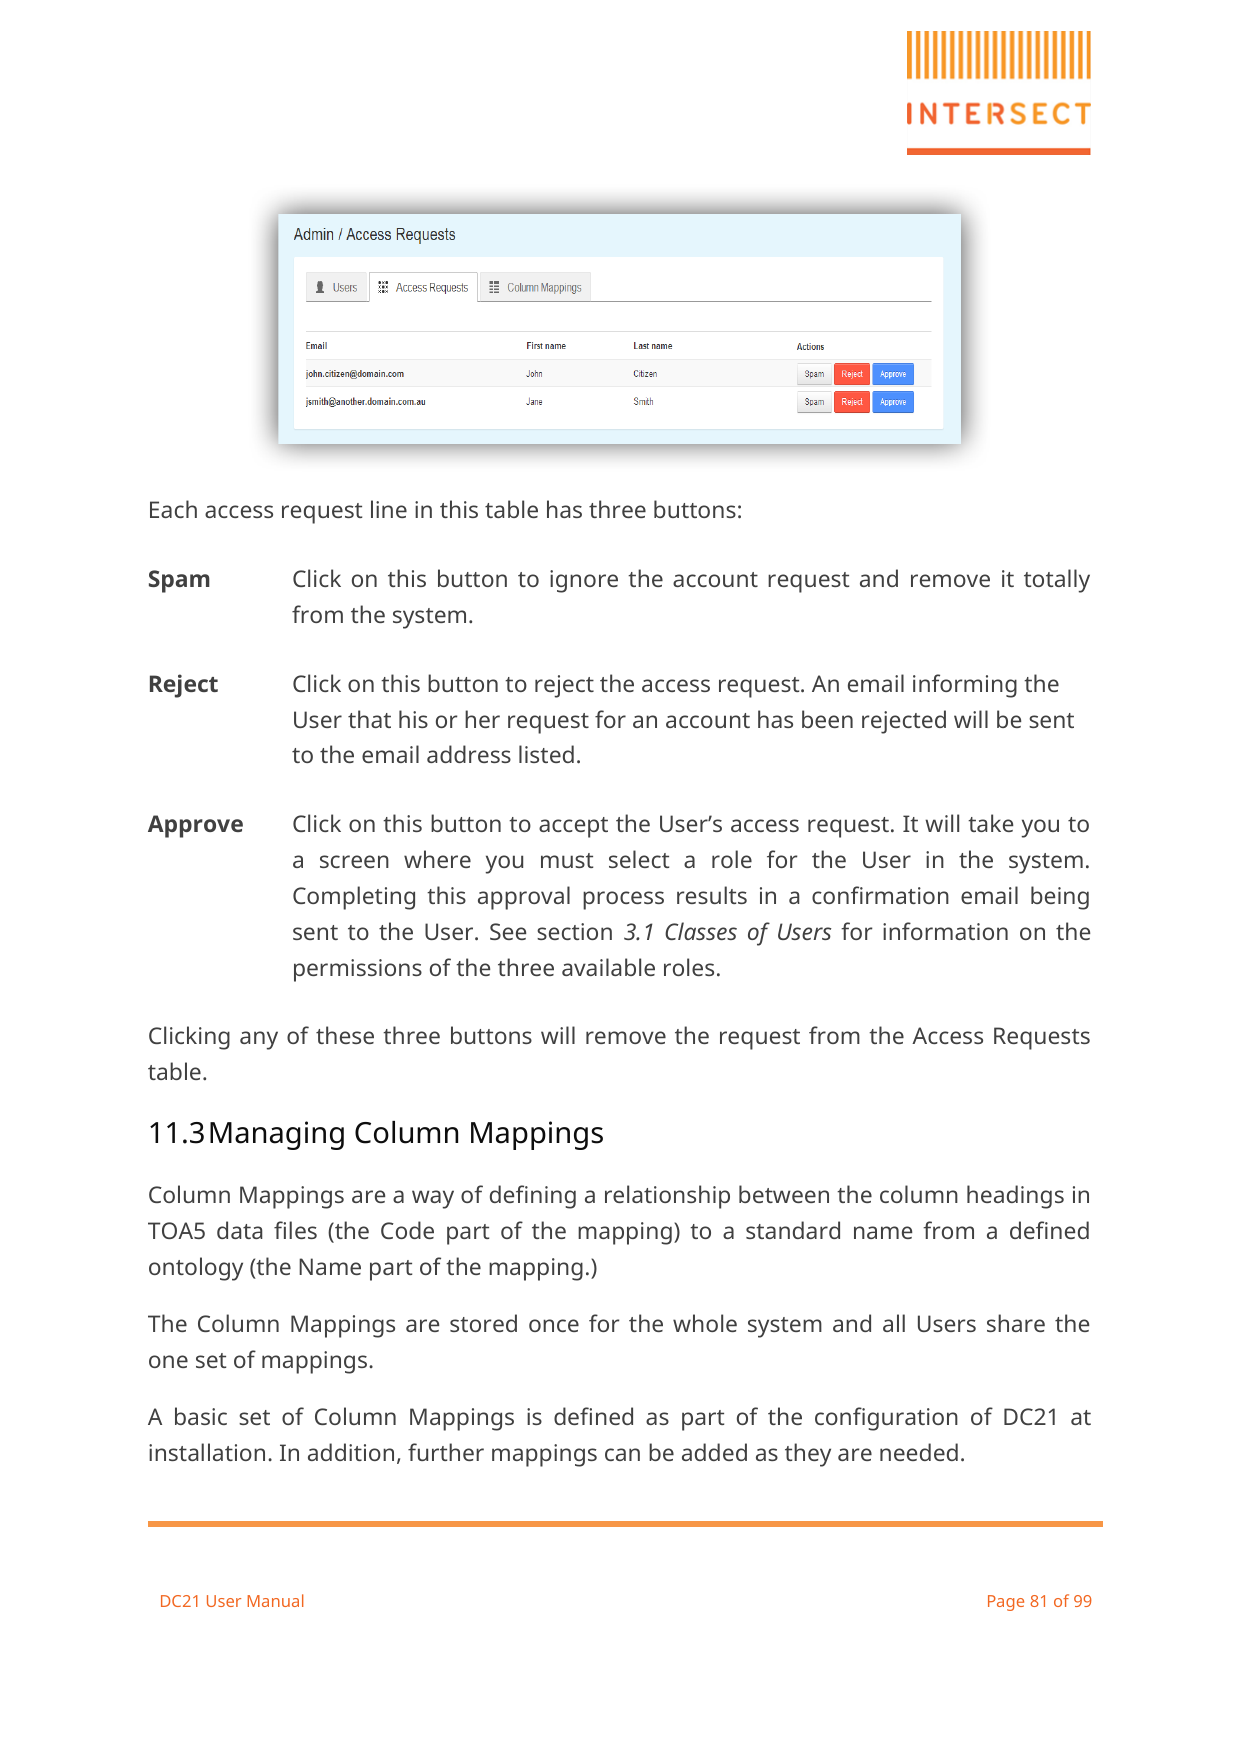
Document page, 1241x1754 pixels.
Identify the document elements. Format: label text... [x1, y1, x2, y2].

text The Column Mappings are stored once for the whole system and all Users share the one set of mappings. [148, 1308, 1092, 1375]
subtitle Managing Column Mappings [148, 1113, 1092, 1152]
text Clicking any of these three buttons will remove the request from the Access Requests table. [148, 1020, 1092, 1087]
picture [278, 214, 961, 444]
table_header Spam [136, 551, 281, 655]
table_cell Approve [136, 795, 281, 1008]
text Each access request line in this table has three buttons: [148, 494, 1092, 525]
text Column Mappings are a way of defining a relationship between the column headings in TOA5 data files (the Code part of the mapping) to a standard name from a defined ontology (the Name part of the mapping.) [148, 1179, 1092, 1282]
picture [905, 29, 1093, 157]
table_cell Reject [136, 655, 281, 795]
table_cell Click on this button to reject the access request. An email informing the User that his or her request for an account has been rejected will be sent to the email address listed. [281, 655, 1103, 795]
text A basic set of Column Mappings is defined as part of the configuration of DC21 at installation. In addition, further mappings can be added as they are needed. [148, 1401, 1092, 1468]
table_header Click on this button to ignore the account request and remove it totally from the system. [281, 551, 1103, 655]
